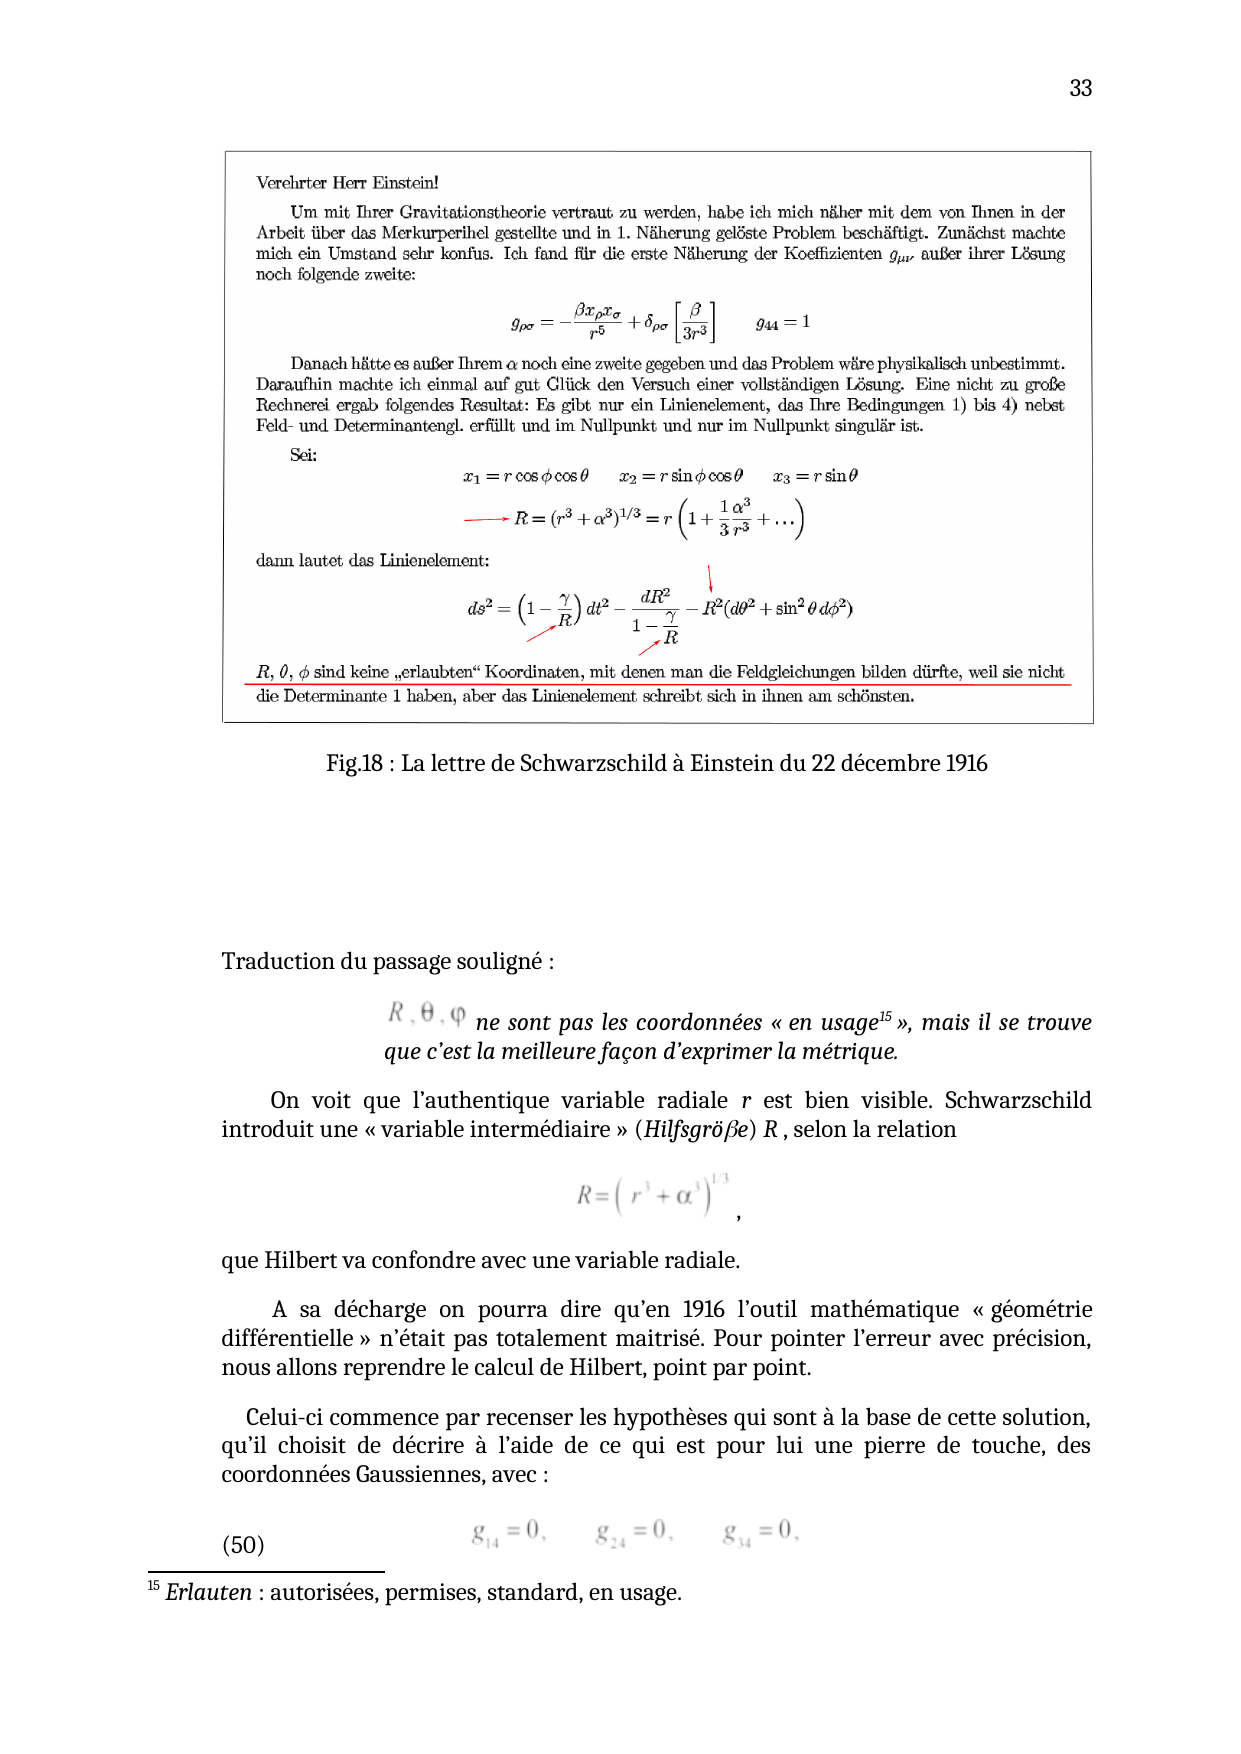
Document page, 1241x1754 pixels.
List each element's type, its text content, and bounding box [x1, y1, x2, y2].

text que Hilbert va confondre avec une variable radiale. [221, 1246, 1093, 1274]
text Traduction du passage souligné : [221, 947, 1093, 976]
text Fig.18 : La lettre de Schwarzschild à Einstein du 22 décembre 1916 [221, 749, 1093, 778]
text A sa décharge on pourra dire qu’en 1916 l’outil mathématique « géométrie différentielle » n’était pas totalement maitrisé. Pour pointer l’erreur avec précision, nous allons reprendre le calcul de Hilbert, point par point. [221, 1295, 1093, 1382]
picture [221, 147, 1097, 728]
text ne sont pas les coordonnées « en usage », mais il se trouve que c’est la meilleure façon d’exprimer la métrique. [384, 997, 1093, 1065]
text On voit que l’authentique variable radiale r est bien visible. Schwarzschild introduit une « variable intermédiaire » (Hilfsgröe) R , selon la relation [221, 1086, 1093, 1144]
text , [221, 1164, 1093, 1225]
text (50) [221, 1509, 1093, 1559]
text Celui-ci commence par recenser les hypothèses qui sont à la base de cette solution, qu’il choisit de décrire à l’aide de ce qui est pour lui une pierre de touche, des coordonnées Gaussiennes, avec : [221, 1402, 1093, 1489]
